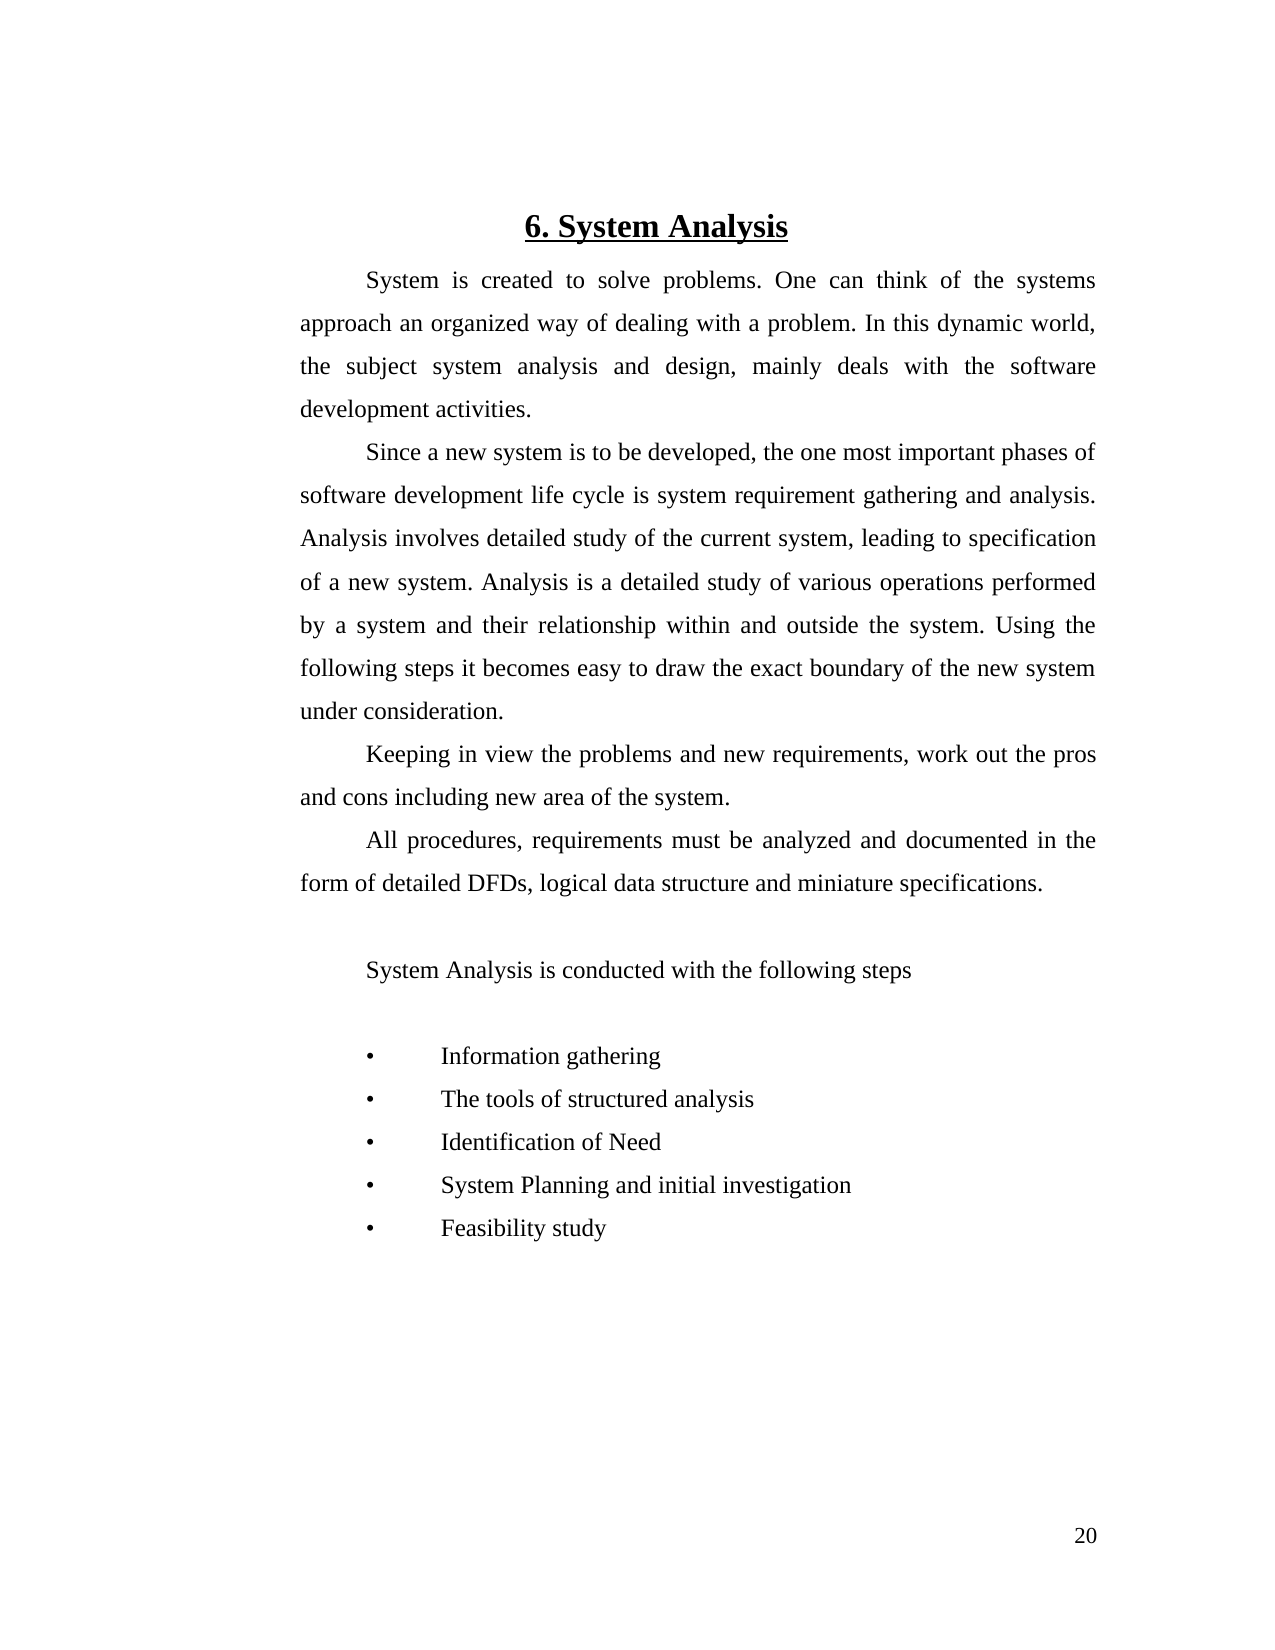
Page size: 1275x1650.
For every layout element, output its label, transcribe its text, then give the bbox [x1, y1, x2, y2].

list All procedures, requirements must be analyzed and documented in the form of detailed DFDs, logical data structure and miniature specifications. [300, 825, 1097, 897]
list • System Planning and initial investigation [366, 1170, 1097, 1199]
list • The tools of structured analysis [366, 1084, 1097, 1113]
text 6. System Analysis [216, 207, 1097, 245]
list System is created to solve problems. One can think of the systems approach an organized way of dealing with a problem. In this dynamic world, the subject system analysis and design, mainly deals with the software development activities. [300, 265, 1097, 423]
list • Information gathering [366, 1041, 1097, 1070]
list • Identification of Need [366, 1127, 1097, 1156]
list Keeping in view the problems and new requirements, work out the pros and cons including new area of the system. [300, 739, 1097, 811]
list • Feasibility study [366, 1213, 1097, 1242]
list Since a new system is to be developed, the one most important phases of software development life cycle is system requirement gathering and analysis. Analysis involves detailed study of the current system, leading to specification of a new system. Analysis is a detailed study of various operations performed by a system and their relationship within and outside the system. Using the following steps it becomes easy to draw the exact boundary of the new system under consideration. [300, 437, 1097, 725]
list System Analysis is conducted with the following steps [366, 955, 1097, 983]
